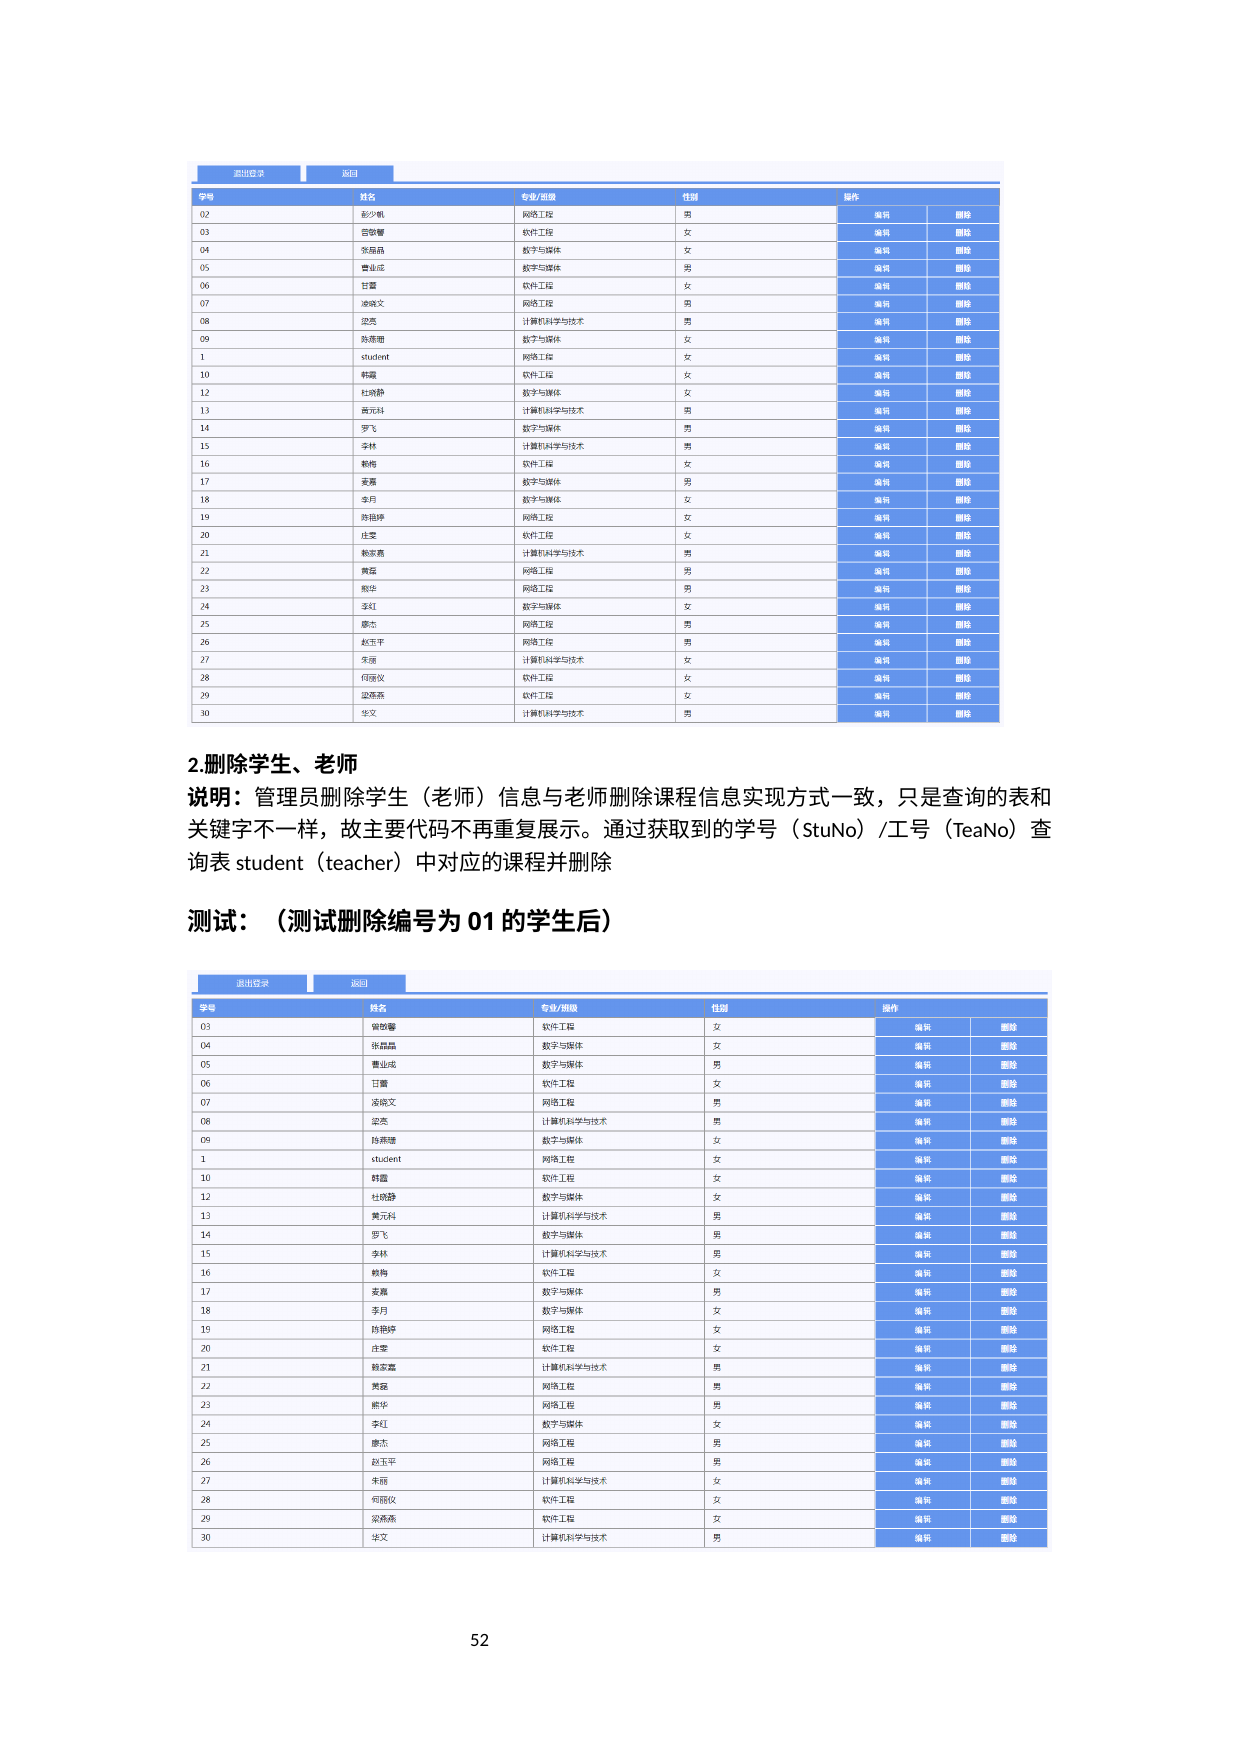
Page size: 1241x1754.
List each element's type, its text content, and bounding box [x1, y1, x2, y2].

picture [187, 970, 1052, 1552]
subtitle 测试：（测试删除编号为01的学生后） [187, 887, 1053, 952]
text 说明：管理员删除学生（老师）信息与老师删除课程信息实现方式一致，只是查询的表和关键字不一样，故主要代码不再重复展示。通过获取到的学号（StuNo）/工号（TeaNo）查询表student（teacher）中对应的课程并删除 [187, 779, 1053, 877]
text 2.删除学生、老师 [187, 747, 1053, 779]
picture [187, 161, 1004, 727]
